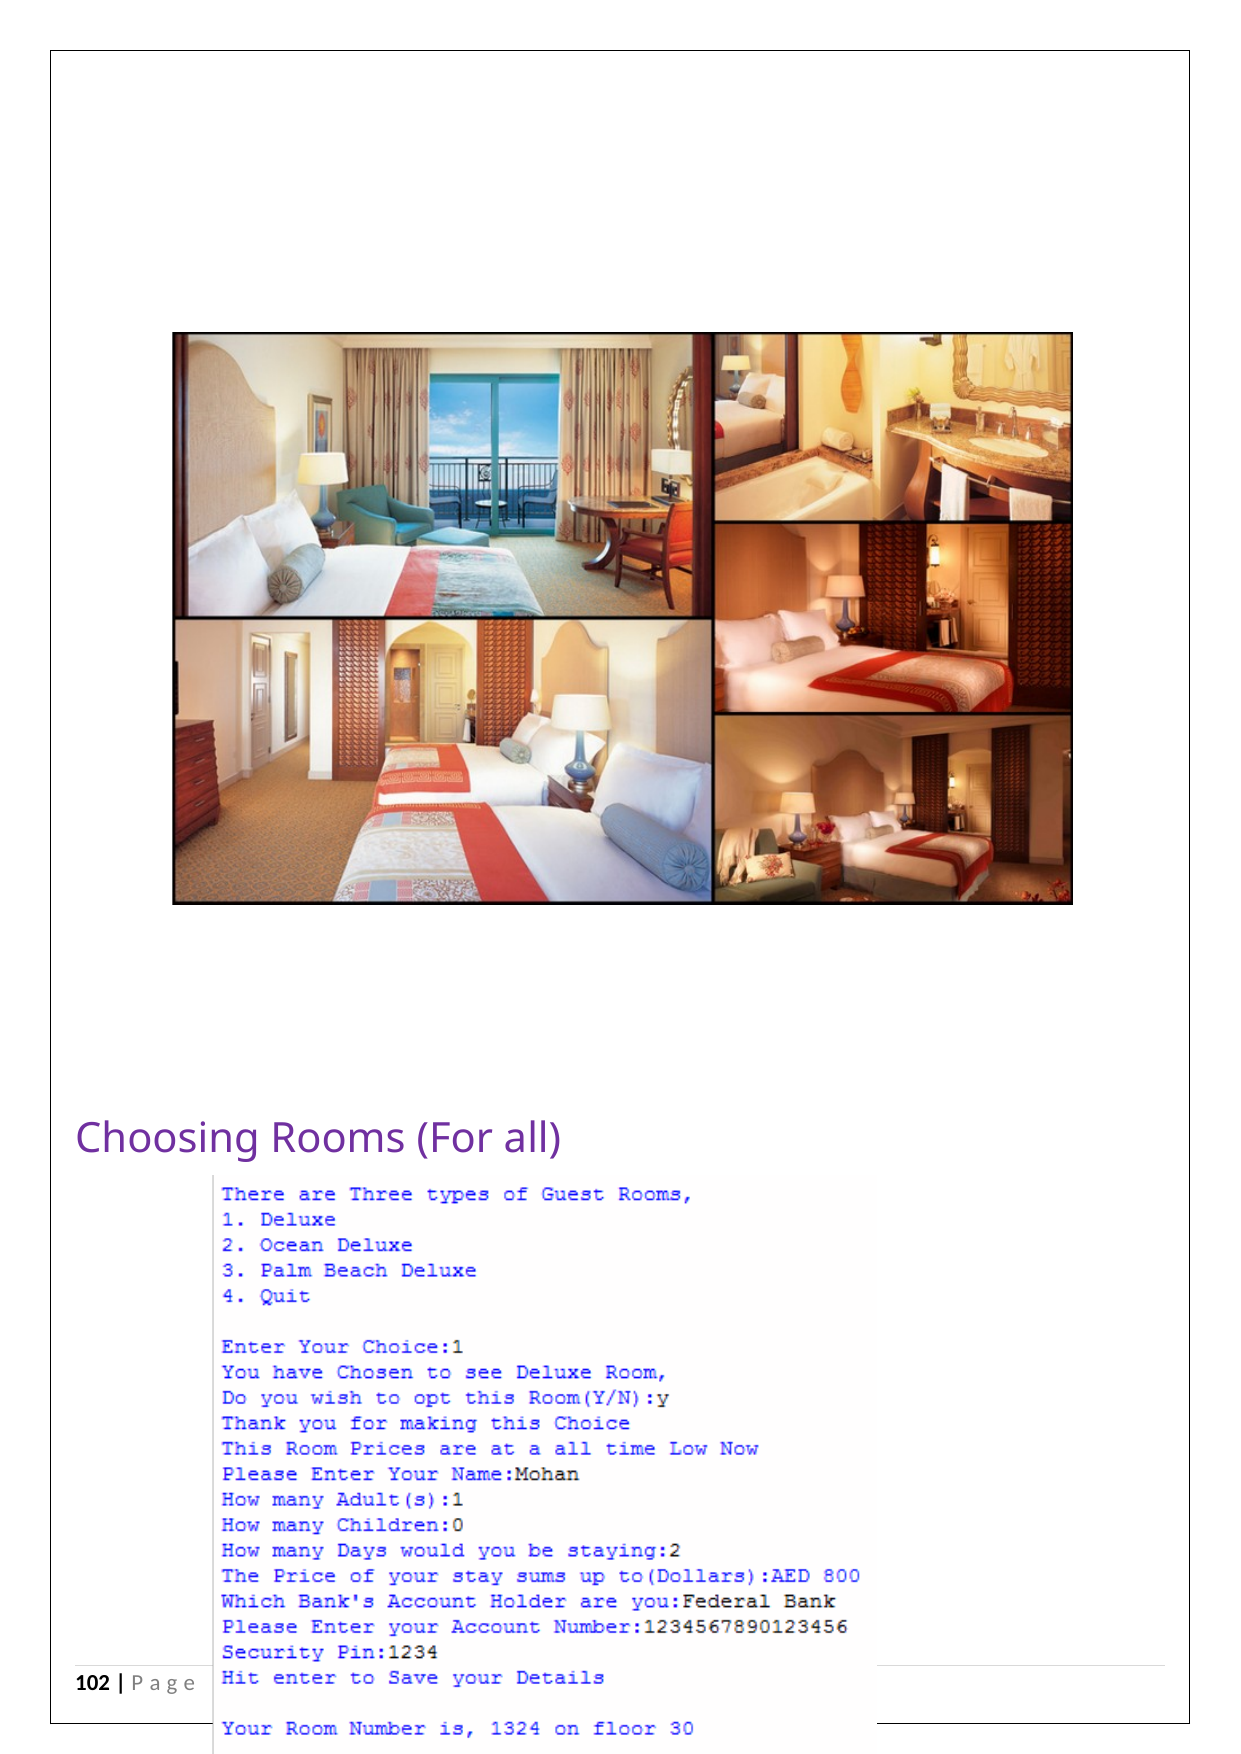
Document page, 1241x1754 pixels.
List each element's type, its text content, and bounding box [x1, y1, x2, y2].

text Choosing Rooms (For all) [75, 1107, 1165, 1164]
picture [212, 1175, 877, 1754]
picture [172, 332, 1073, 905]
